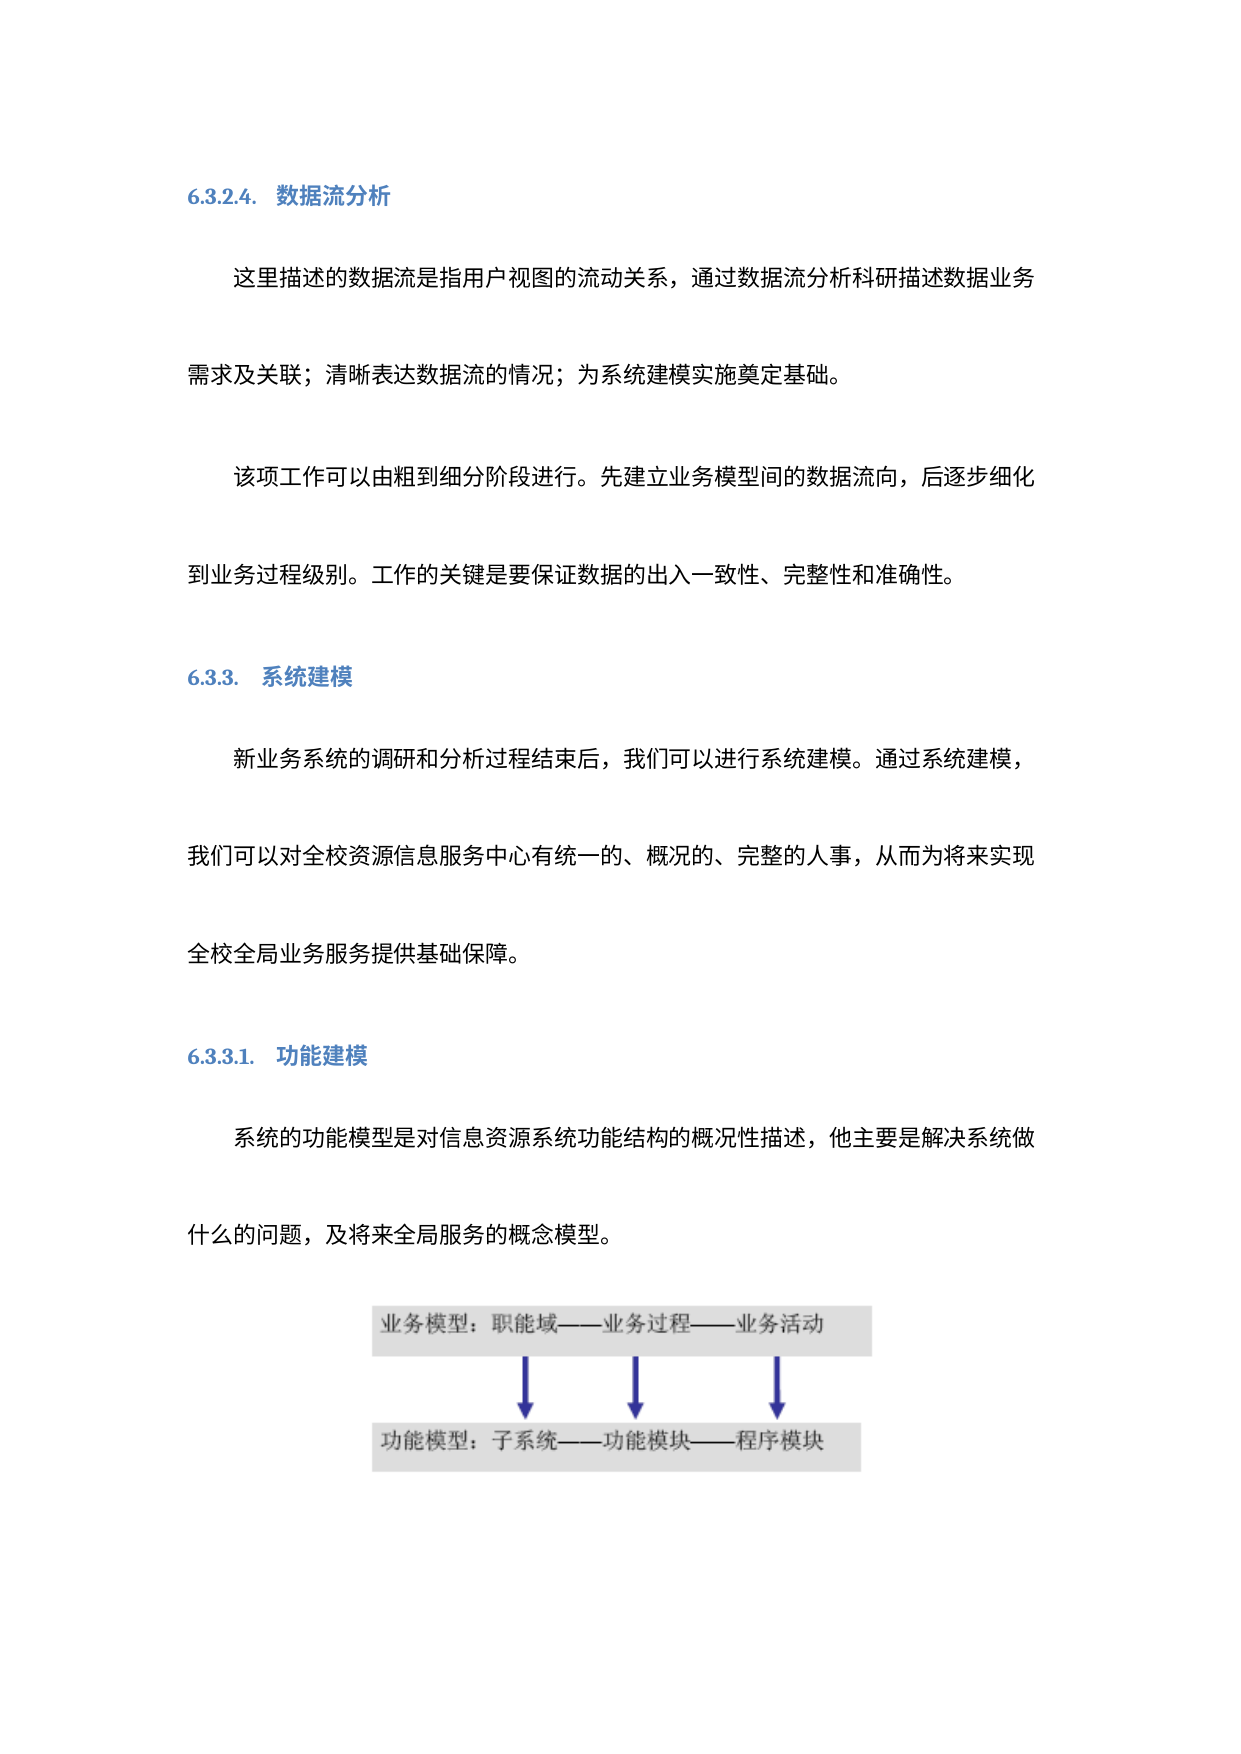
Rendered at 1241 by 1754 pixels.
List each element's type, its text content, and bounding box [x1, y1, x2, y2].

text 新业务系统的调研和分析过程结束后，我们可以进行系统建模。通过系统建模，我们可以对全校资源信息服务中心有统一的、概况的、完整的人事，从而为将来实现全校全局业务服务提供基础保障。 [187, 725, 1053, 985]
text 系统的功能模型是对信息资源系统功能结构的概况性描述，他主要是解决系统做什么的问题，及将来全局服务的概念模型。 [187, 1104, 1053, 1266]
text 该项工作可以由粗到细分阶段进行。先建立业务模型间的数据流向，后逐步细化到业务过程级别。工作的关键是要保证数据的出入一致性、完整性和准确性。 [187, 443, 1053, 606]
picture [363, 1303, 877, 1480]
text 这里描述的数据流是指用户视图的流动关系，通过数据流分析科研描述数据业务需求及关联；清晰表达数据流的情况；为系统建模实施奠定基础。 [187, 243, 1053, 406]
subtitle 系统建模 [187, 643, 1053, 708]
subtitle 功能建模 [187, 1022, 1053, 1087]
subtitle 数据流分析 [187, 162, 1053, 227]
